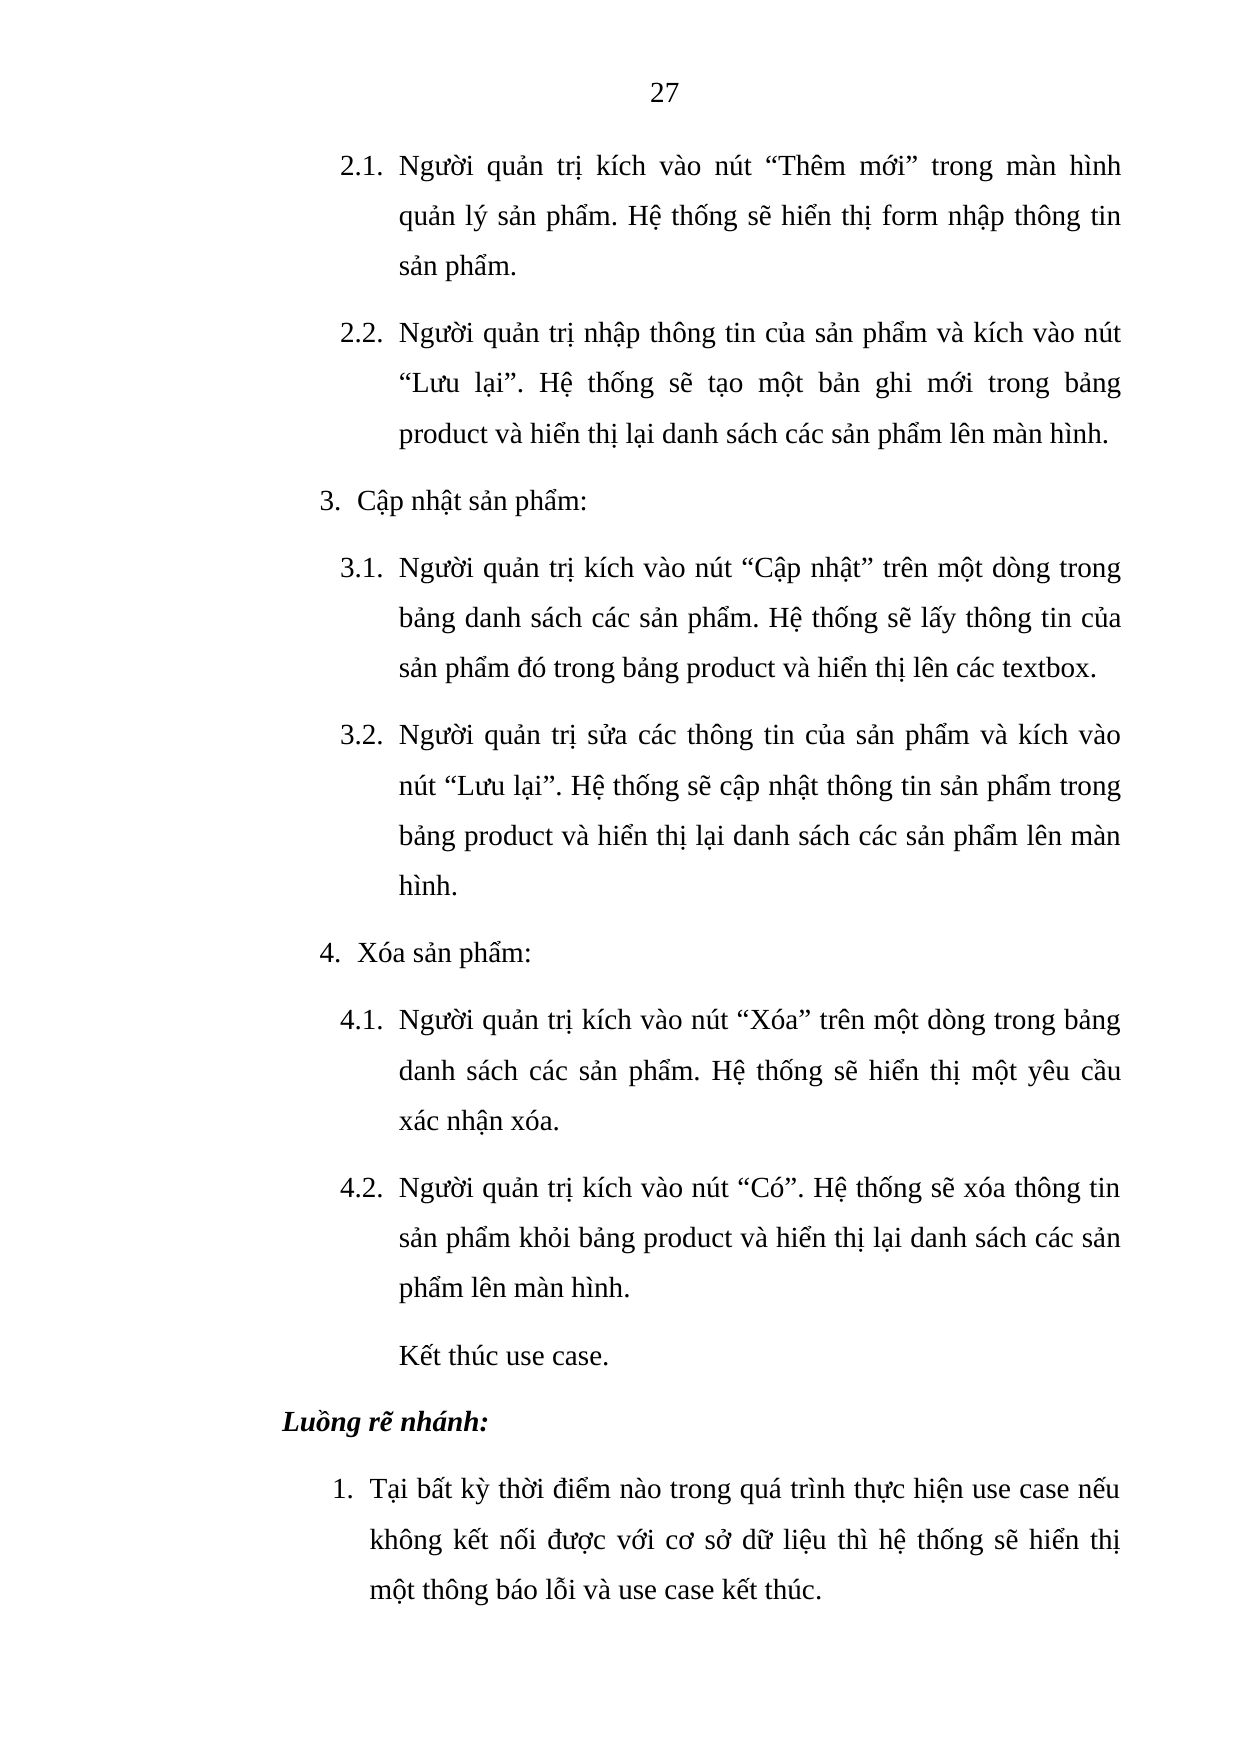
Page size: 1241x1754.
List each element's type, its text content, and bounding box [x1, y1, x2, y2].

list Người quản trị kích vào nút “Có”. Hệ thống sẽ xóa thông tin sản phẩm khỏi bảng product và hiển thị lại danh sách các sản phẩm lên màn hình. [340, 1170, 1122, 1304]
list Tại bất kỳ thời điểm nào trong quá trình thực hiện use case nếu không kết nối được với cơ sở dữ liệu thì hệ thống sẽ hiển thị một thông báo lỗi và use case kết thúc. [332, 1472, 1122, 1606]
list Cập nhật sản phẩm: [319, 483, 1122, 516]
list Kết thúc use case. [399, 1338, 1122, 1371]
list Xóa sản phẩm: [319, 935, 1122, 969]
list Người quản trị kích vào nút “Xóa” trên một dòng trong bảng danh sách các sản phẩm. Hệ thống sẽ hiển thị một yêu cầu xác nhận xóa. [340, 1002, 1122, 1137]
text Luồng rẽ nhánh: [207, 1404, 1122, 1438]
list Người quản trị sửa các thông tin của sản phẩm và kích vào nút “Lưu lại”. Hệ thống sẽ cập nhật thông tin sản phẩm trong bảng product và hiển thị lại danh sách các sản phẩm lên màn hình. [340, 717, 1122, 902]
list Người quản trị nhập thông tin của sản phẩm và kích vào nút “Lưu lại”. Hệ thống sẽ tạo một bản ghi mới trong bảng product và hiển thị lại danh sách các sản phẩm lên màn hình. [340, 315, 1122, 449]
list Người quản trị kích vào nút “Thêm mới” trong màn hình quản lý sản phẩm. Hệ thống sẽ hiển thị form nhập thông tin sản phẩm. [340, 148, 1122, 282]
list Người quản trị kích vào nút “Cập nhật” trên một dòng trong bảng danh sách các sản phẩm. Hệ thống sẽ lấy thông tin của sản phẩm đó trong bảng product và hiển thị lên các textbox. [340, 550, 1122, 684]
